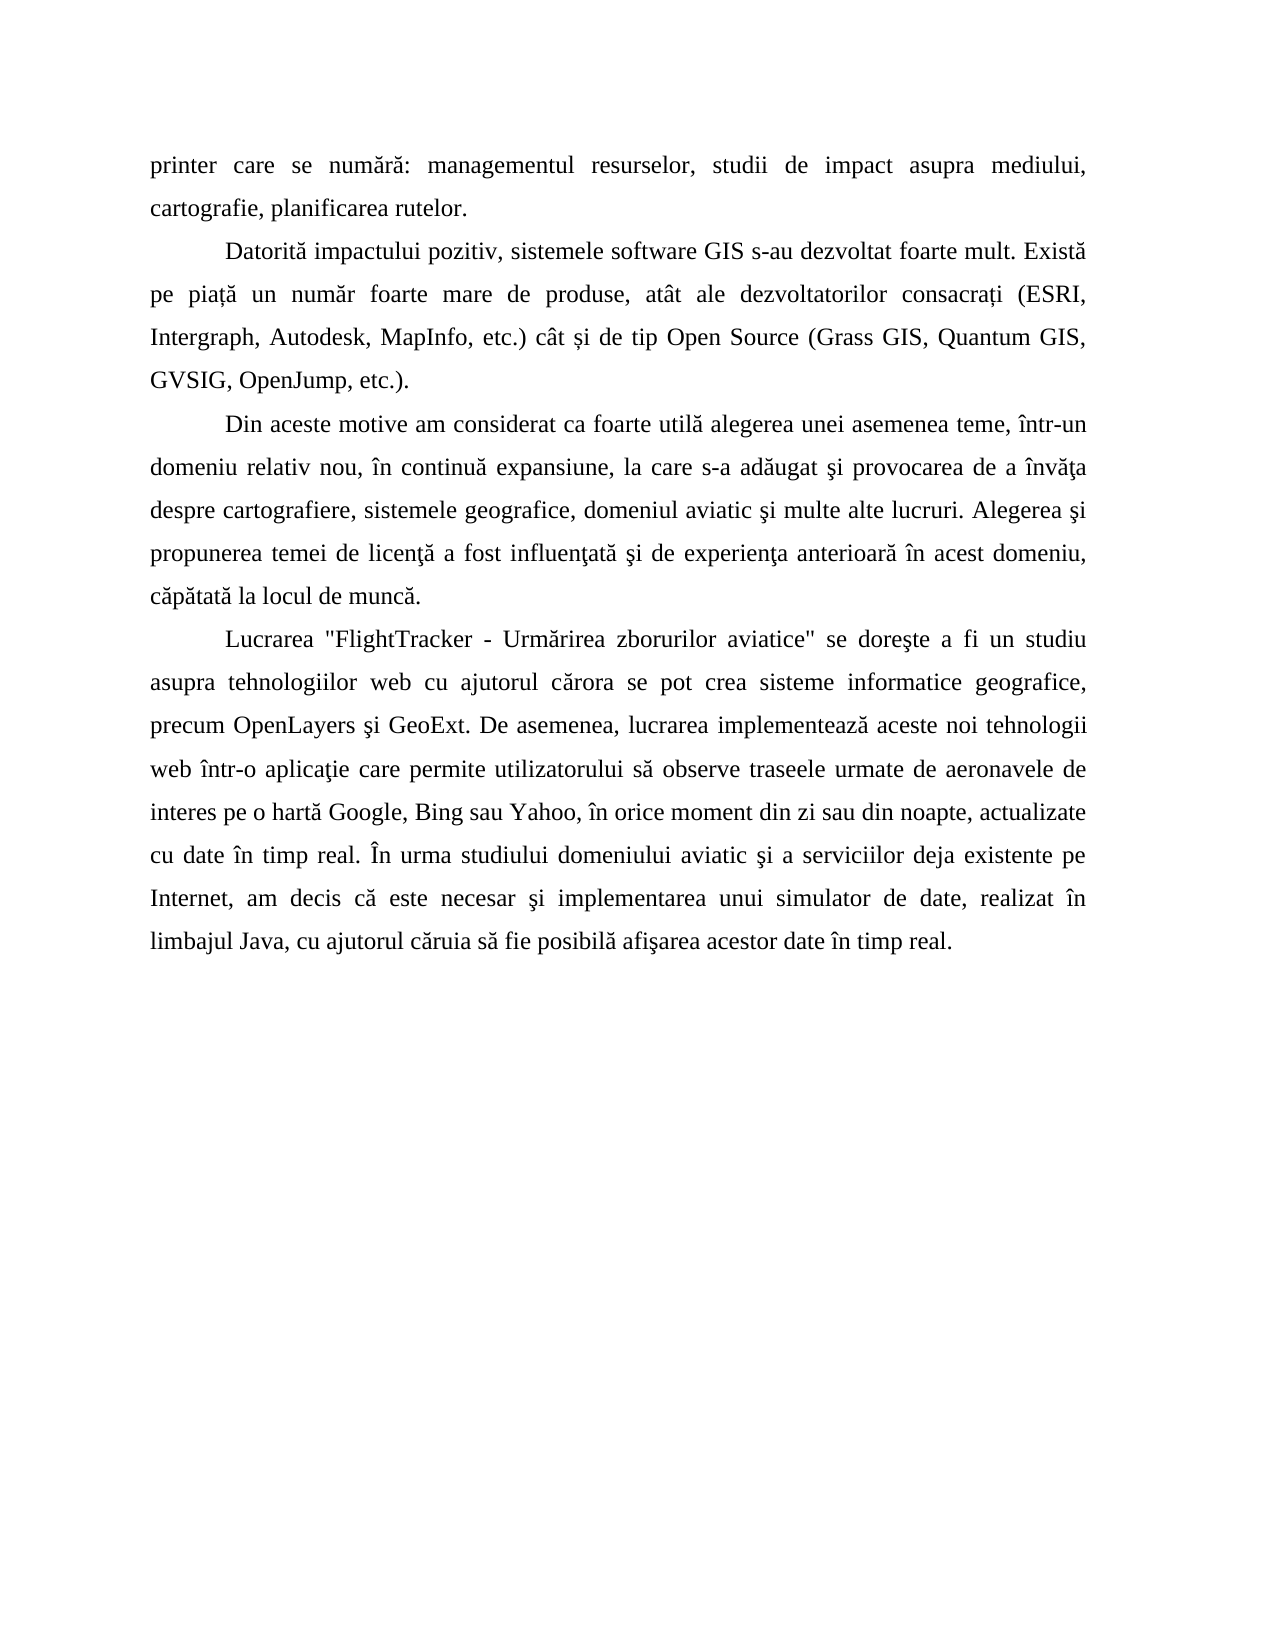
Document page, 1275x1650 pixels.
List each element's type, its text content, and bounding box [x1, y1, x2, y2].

text Lucrarea "FlightTracker - Urmărirea zborurilor aviatice" se doreşte a fi un studiu asupra tehnologiilor web cu ajutorul cărora se pot crea sisteme informatice geografice, precum OpenLayers şi GeoExt. De asemenea, lucrarea implementează aceste noi tehnologii web într-o aplicaţie care permite utilizatorului să observe traseele urmate de aeronavele de interes pe o hartă Google, Bing sau Yahoo, în orice moment din zi sau din noapte, actualizate cu date în timp real. În urma studiului domeniului aviatic şi a serviciilor deja existente pe Internet, am decis că este necesar şi implementarea unui simulator de date, realizat în limbajul Java, cu ajutorul căruia să fie posibilă afişarea acestor date în timp real. [150, 624, 1087, 955]
text Din aceste motive am considerat ca foarte utilă alegerea unei asemenea teme, într-un domeniu relativ nou, în continuă expansiune, la care s-a adăugat şi provocarea de a învăţa despre cartografiere, sistemele geografice, domeniul aviatic şi multe alte lucruri. Alegerea şi propunerea temei de licenţă a fost influenţată şi de experienţa anterioară în acest domeniu, căpătată la locul de muncă. [150, 409, 1087, 610]
text Datorită impactului pozitiv, sistemele software GIS s-au dezvoltat foarte mult. Există pe piață un număr foarte mare de produse, atât ale dezvoltatorilor consacrați (ESRI, Intergraph, Autodesk, MapInfo, etc.) cât și de tip Open Source (Grass GIS, Quantum GIS, GVSIG, OpenJump, etc.). [150, 236, 1087, 394]
